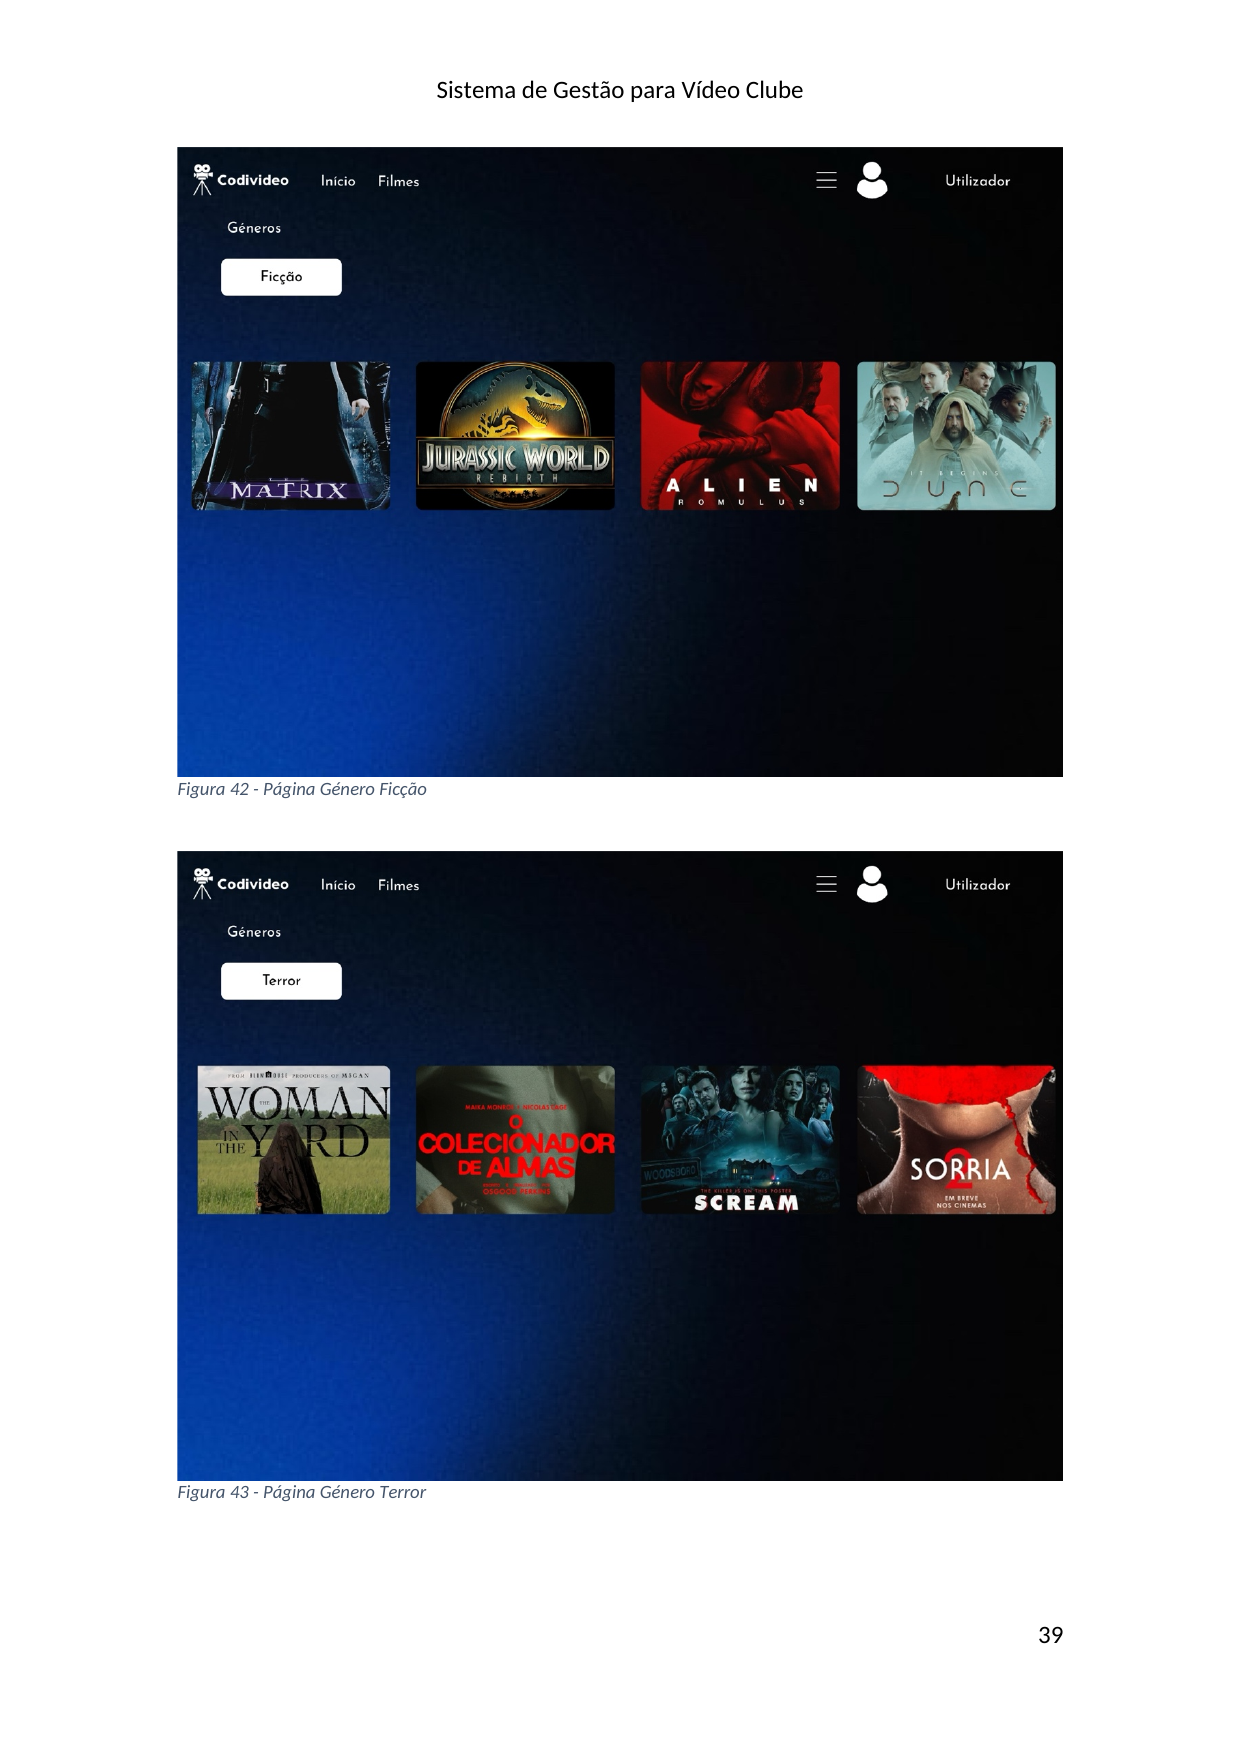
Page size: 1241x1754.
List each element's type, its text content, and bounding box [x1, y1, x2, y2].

picture [177, 851, 1063, 1481]
picture [177, 147, 1063, 777]
text Figura - Página Género Ficção [177, 777, 1063, 800]
text Figura - Página Género Terror [177, 1481, 1063, 1503]
